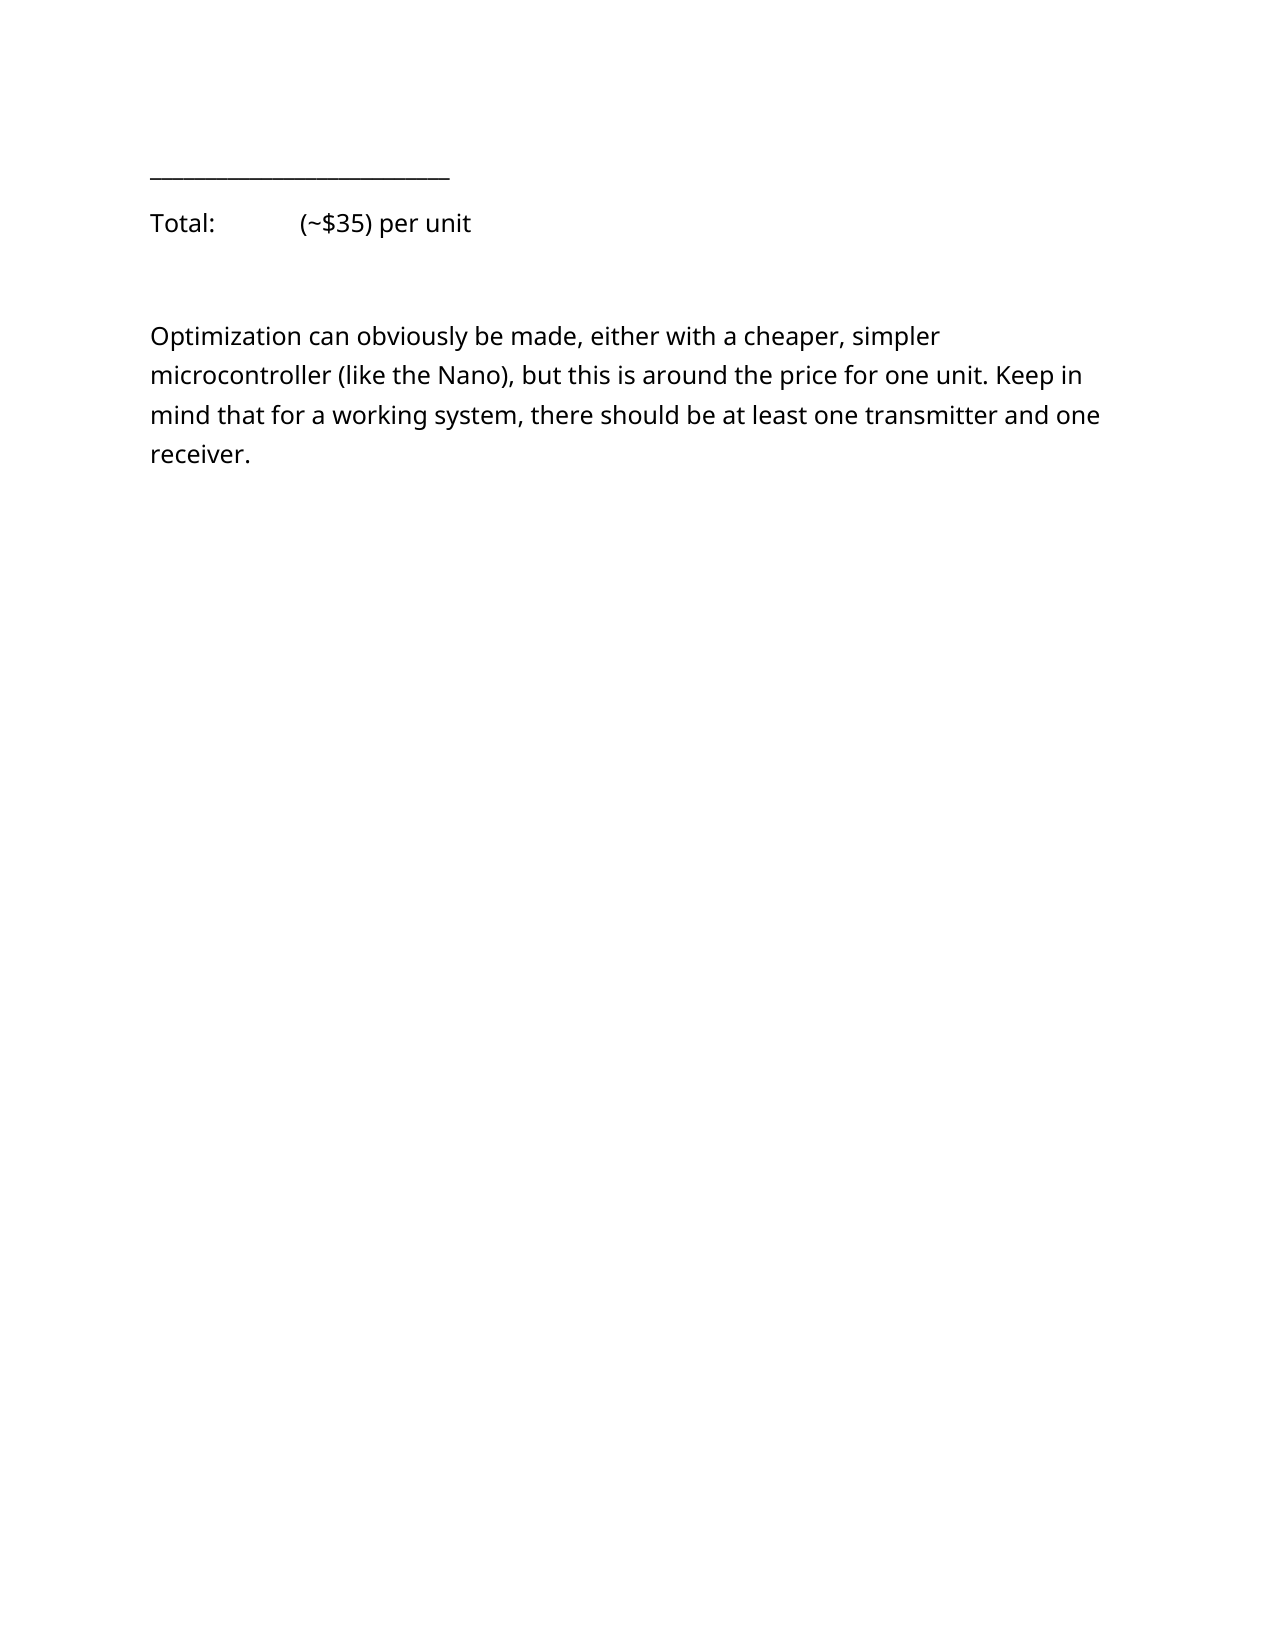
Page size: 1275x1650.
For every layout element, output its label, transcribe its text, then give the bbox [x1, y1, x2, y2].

text Total: (~$35) per unit [150, 206, 1125, 240]
text Optimization can obviously be made, either with a cheaper, simpler microcontroller (like the Nano), but this is around the price for one unit. Keep in mind that for a working system, there should be at least one transmitter and one receiver. [150, 318, 1125, 471]
text ___________________________ [150, 150, 1125, 184]
